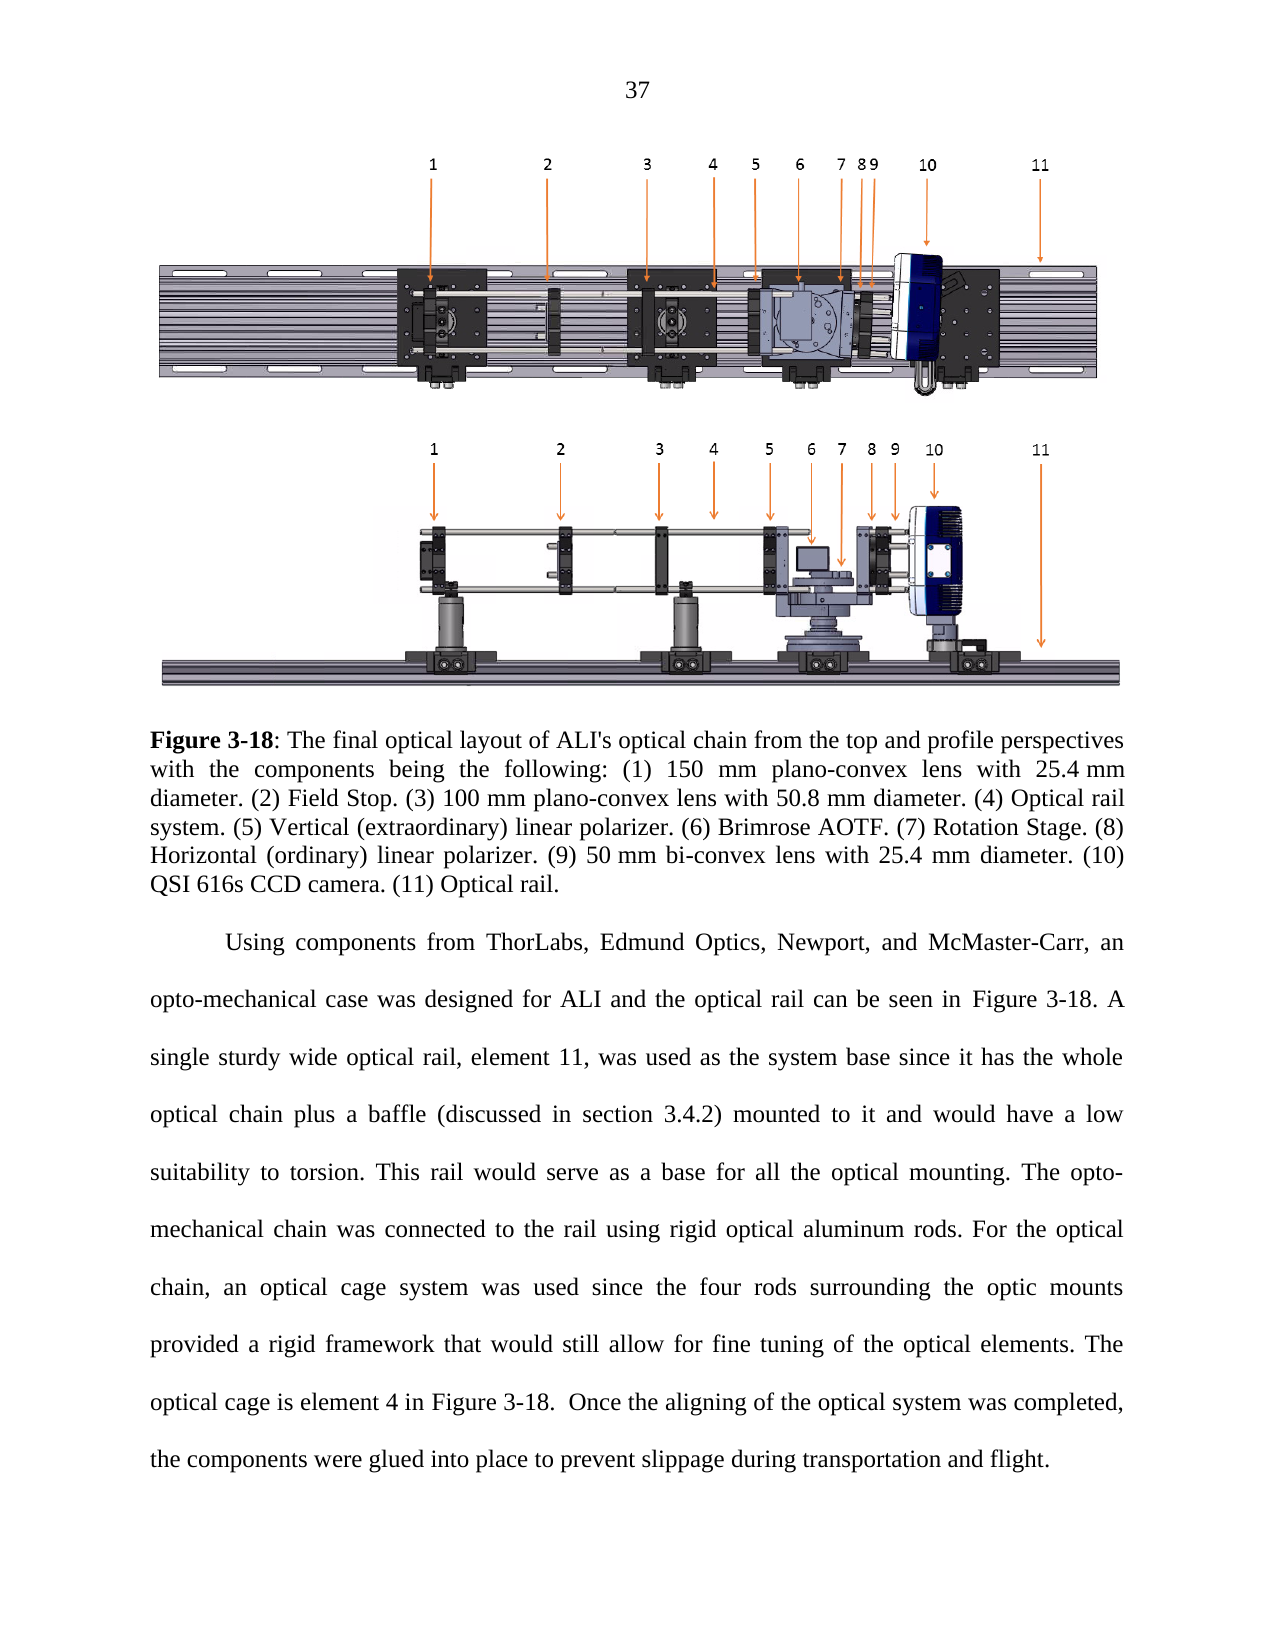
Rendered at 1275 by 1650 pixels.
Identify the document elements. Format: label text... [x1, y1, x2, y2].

picture [150, 150, 1125, 697]
text Using components from ThorLabs, Edmund Optics, Newport, and McMaster-Carr, an opto-mechanical case was designed for ALI and the optical rail can be seen in Figure 3-18. A single sturdy wide optical rail, element 11, was used as the system base since it has the whole optical chain plus a baffle (discussed in section 3.4.2) mounted to it and would have a low suitability to torsion. This rail would serve as a base for all the optical mounting. The opto-mechanical chain was connected to the rail using rigid optical aluminum rods. For the optical chain, an optical cage system was used since the four rods surrounding the optic mounts provided a rigid framework that would still allow for fine tuning of the optical elements. The optical cage is element 4 in Figure 3-18. Once the aligning of the optical system was completed, the components were glued into place to prevent slippage during transportation and flight. [150, 927, 1125, 1473]
text Figure 3-18: The final optical layout of ALI's optical chain from the top and profile perspectives with the components being the following: (1) 150 mm plano-convex lens with 25.4 mm diameter. (2) Field Stop. (3) 100 mm plano-convex lens with 50.8 mm diameter. (4) Optical rail system. (5) Vertical (extraordinary) linear polarizer. (6) Brimrose AOTF. (7) Rotation Stage. (8) Horizontal (ordinary) linear polarizer. (9) 50 mm bi-convex lens with 25.4 mm diameter. (10) QSI 616s CCD camera. (11) Optical rail. [150, 726, 1125, 898]
